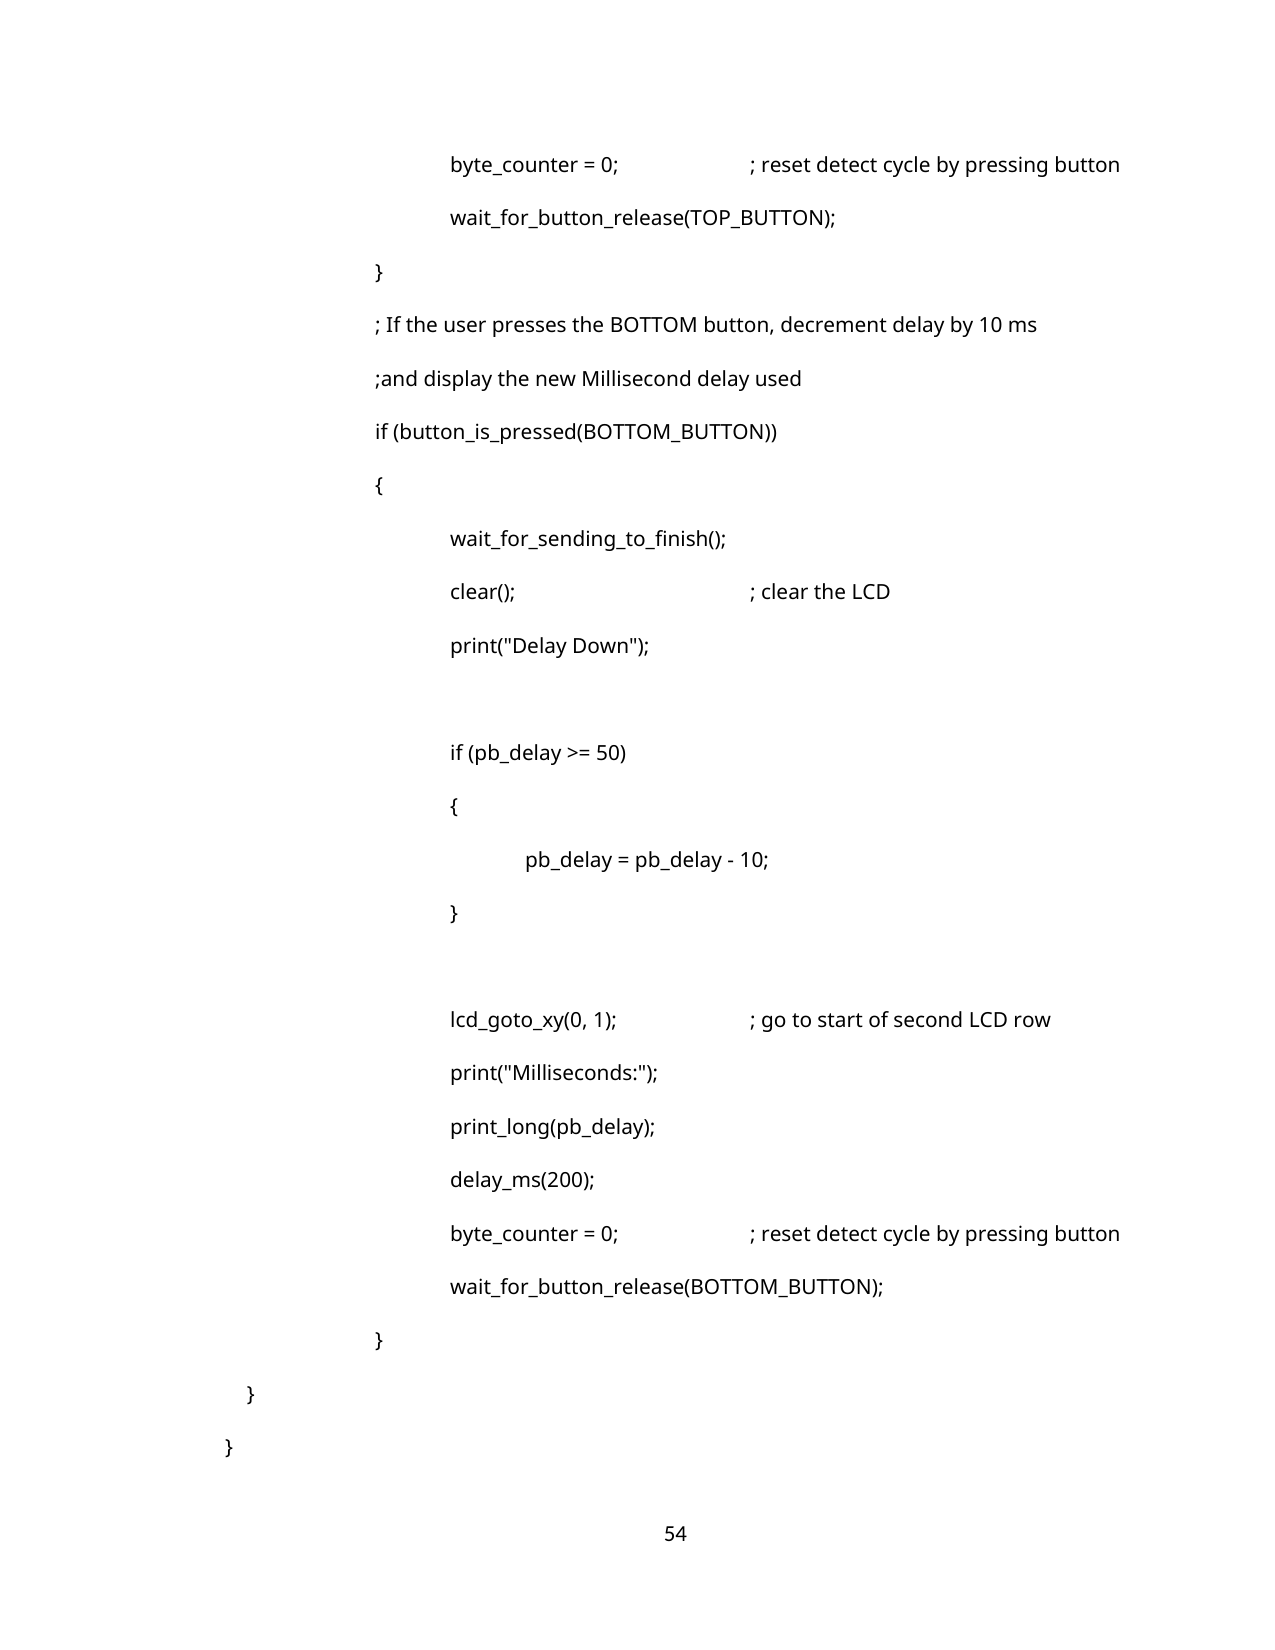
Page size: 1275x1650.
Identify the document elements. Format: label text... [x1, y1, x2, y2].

text } [225, 1379, 1125, 1407]
text } [225, 1326, 1125, 1354]
text wait_for_sending_to_finish(); [225, 524, 1125, 552]
text byte_counter = 0; ; reset detect cycle by pressing button [225, 150, 1125, 178]
text lcd_goto_xy(0, 1); ; go to start of second LCD row [225, 1005, 1125, 1033]
text print("Milliseconds:"); [225, 1058, 1125, 1087]
text byte_counter = 0; ; reset detect cycle by pressing button [225, 1219, 1125, 1247]
text if (button_is_pressed(BOTTOM_BUTTON)) [225, 417, 1125, 446]
text { [225, 471, 1125, 499]
text if (pb_delay >= 50) [225, 738, 1125, 766]
text wait_for_button_release(BOTTOM_BUTTON); [225, 1272, 1125, 1301]
text ; If the user presses the BOTTOM button, decrement delay by 10 ms [225, 310, 1125, 339]
text } [225, 257, 1125, 285]
text pb_delay = pb_delay - 10; [225, 845, 1125, 873]
text clear(); ; clear the LCD [225, 577, 1125, 606]
text print_long(pb_delay); [225, 1112, 1125, 1140]
text ;and display the new Millisecond delay used [225, 364, 1125, 392]
text wait_for_button_release(TOP_BUTTON); [225, 203, 1125, 232]
text print("Delay Down"); [225, 631, 1125, 659]
text } [225, 1432, 1125, 1461]
text delay_ms(200); [225, 1165, 1125, 1194]
text { [225, 791, 1125, 820]
text } [225, 898, 1125, 927]
